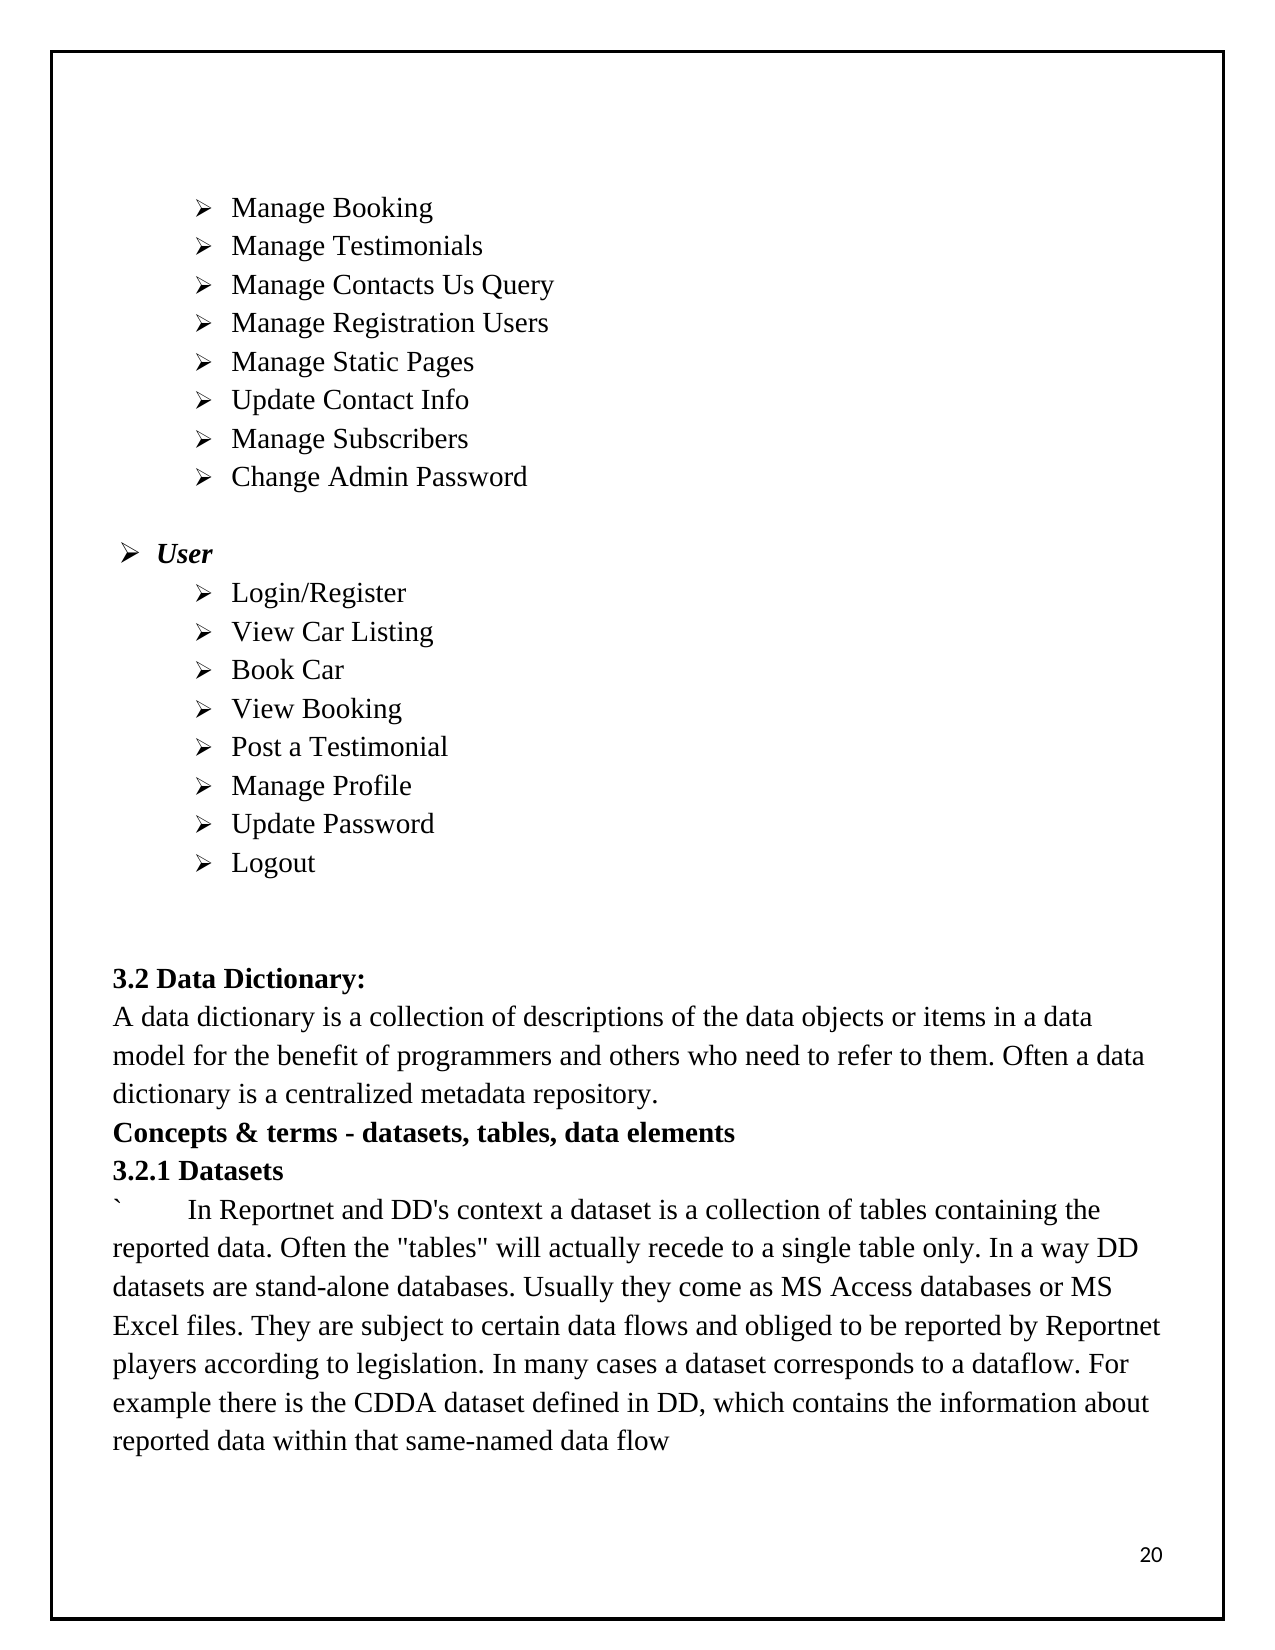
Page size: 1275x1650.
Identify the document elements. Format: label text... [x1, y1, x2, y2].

list Manage Testimonials [194, 228, 1088, 262]
subtitle User [118, 537, 1123, 570]
list View Car Listing [194, 614, 1088, 647]
text A data dictionary is a collection of descriptions of the data objects or items in a data model for the benefit of programmers and others who need to refer to them. Often a data dictionary is a centralized metadata repository. [112, 999, 1162, 1110]
list Post a Testimonial [194, 729, 1088, 763]
subtitle 3.2.1 Datasets [112, 1153, 1162, 1187]
text ` In Reportnet and DD's context a dataset is a collection of tables containing the reported data. Often the "tables" will actually recede to a single table only. In a way DD datasets are stand-alone databases. Usually they come as MS Access databases or MS Excel files. They are subject to certain data flows and obliged to be reported by Reportnet players according to legislation. In many cases a dataset corresponds to a dataflow. For example there is the CDDA dataset defined in DD, which contains the information about reported data within that same-named data flow [112, 1192, 1162, 1457]
list Manage Static Pages [194, 344, 1088, 377]
list View Booking [194, 691, 1088, 724]
list Update Password [194, 807, 1088, 840]
list Manage Profile [194, 768, 1088, 802]
list Manage Subscribers [194, 421, 1088, 454]
list Manage Registration Users [194, 305, 1088, 339]
list Book Car [194, 652, 1088, 686]
list Update Contact Info [194, 382, 1088, 416]
list Login/Register [194, 575, 1088, 609]
list Change Admin Password [194, 459, 1088, 493]
text 3.2 Data Dictionary: [112, 961, 1162, 994]
list Manage Contacts Us Query [194, 267, 1088, 300]
subtitle Concepts & terms - datasets, tables, data elements [112, 1115, 1162, 1148]
list Manage Booking [194, 190, 1088, 223]
list Logout [194, 845, 1088, 879]
